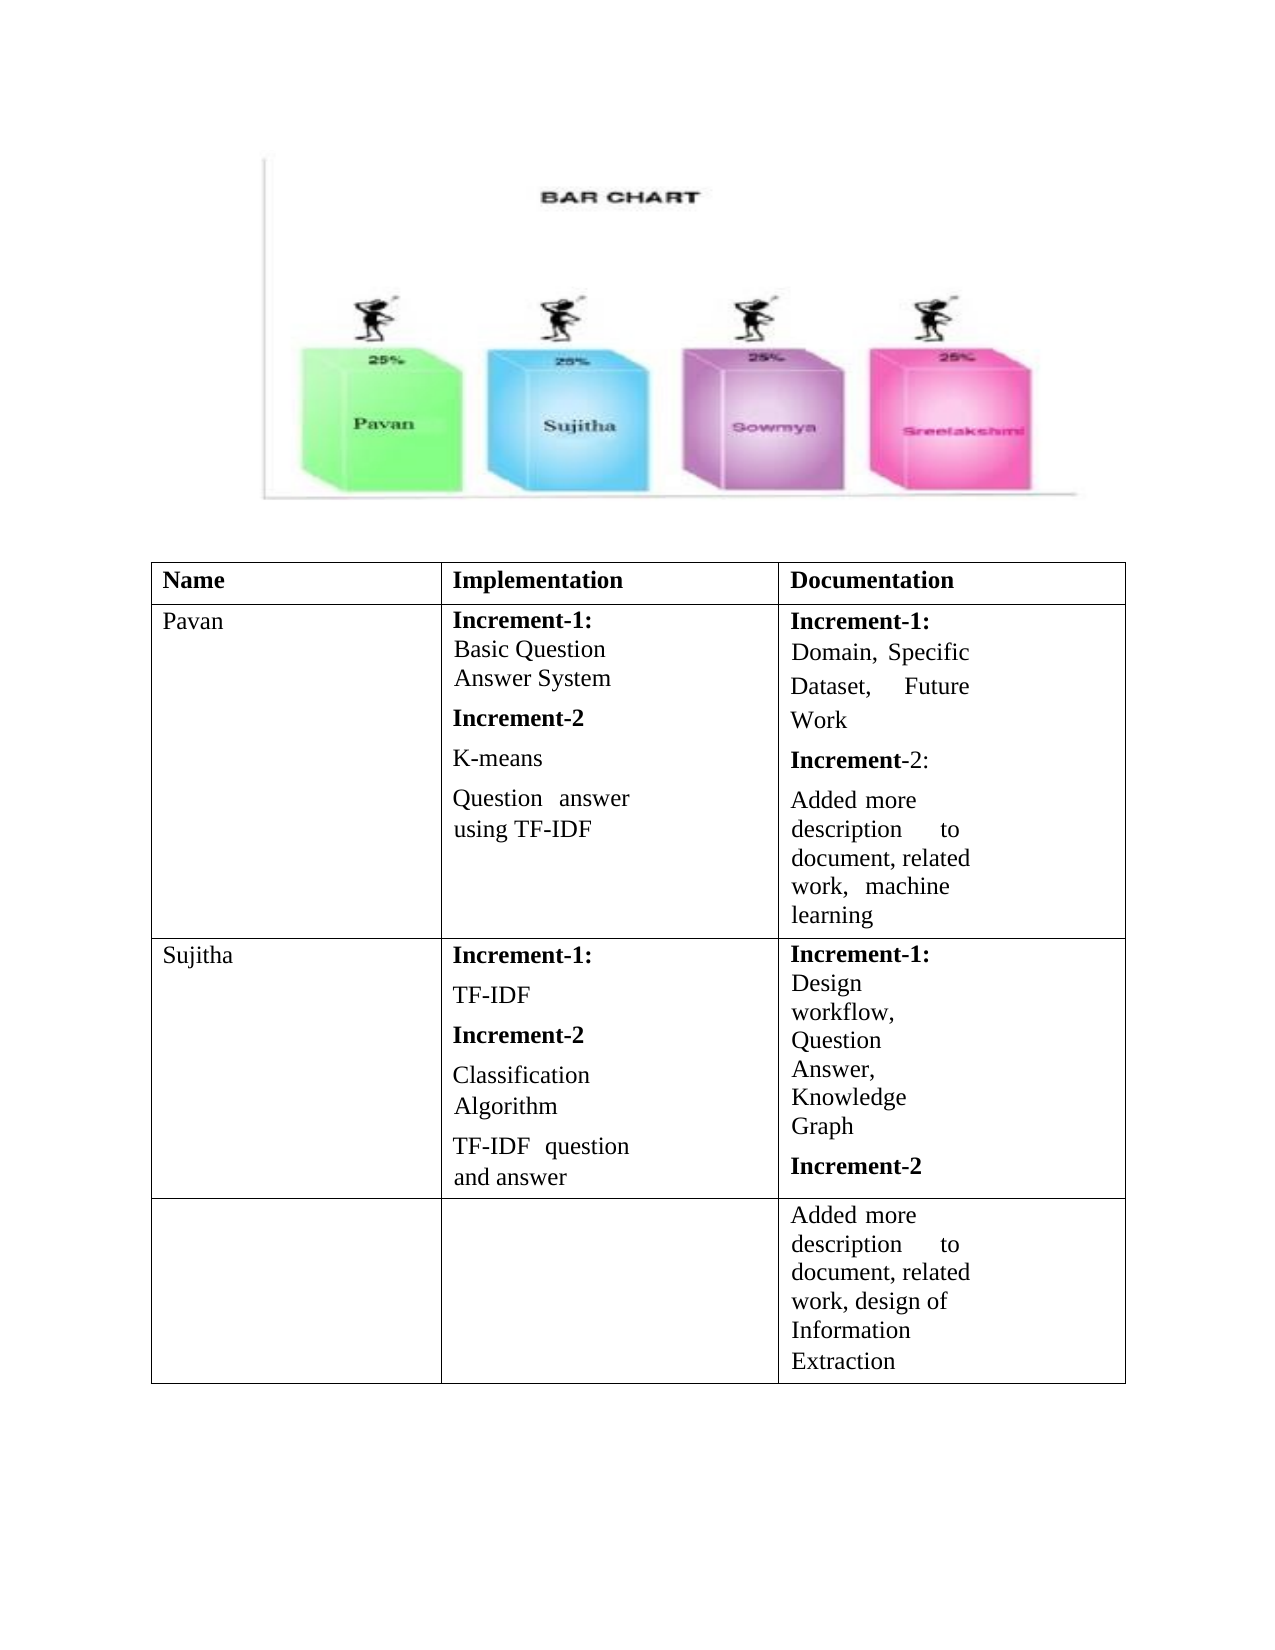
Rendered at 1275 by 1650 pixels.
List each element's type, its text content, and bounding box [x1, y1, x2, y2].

table_cell Increment-1: Design workflow, Question Answer, Knowledge Graph Increment-2 [779, 939, 1125, 1197]
table_header Name [152, 563, 441, 603]
picture [230, 150, 1091, 511]
table_cell Pavan [152, 605, 441, 938]
table_cell [442, 1199, 778, 1382]
table_header Documentation [779, 563, 1125, 603]
table_cell Added more description to document, related work, design of Information Extraction [779, 1199, 1125, 1382]
table_header Implementation [442, 563, 778, 603]
table_cell Sujitha [152, 939, 441, 1197]
table_cell Increment-1: Domain, Specific Dataset, Future Work Increment-2: Added more description to document, related work, machine learning [779, 605, 1125, 938]
table_cell Increment-1: TF-IDF Increment-2 Classification Algorithm TF-IDF question and answer [442, 939, 778, 1197]
table_cell Increment-1: Basic Question Answer System Increment-2 K-means Question answer using TF-IDF [442, 605, 778, 938]
table_cell [152, 1199, 441, 1382]
